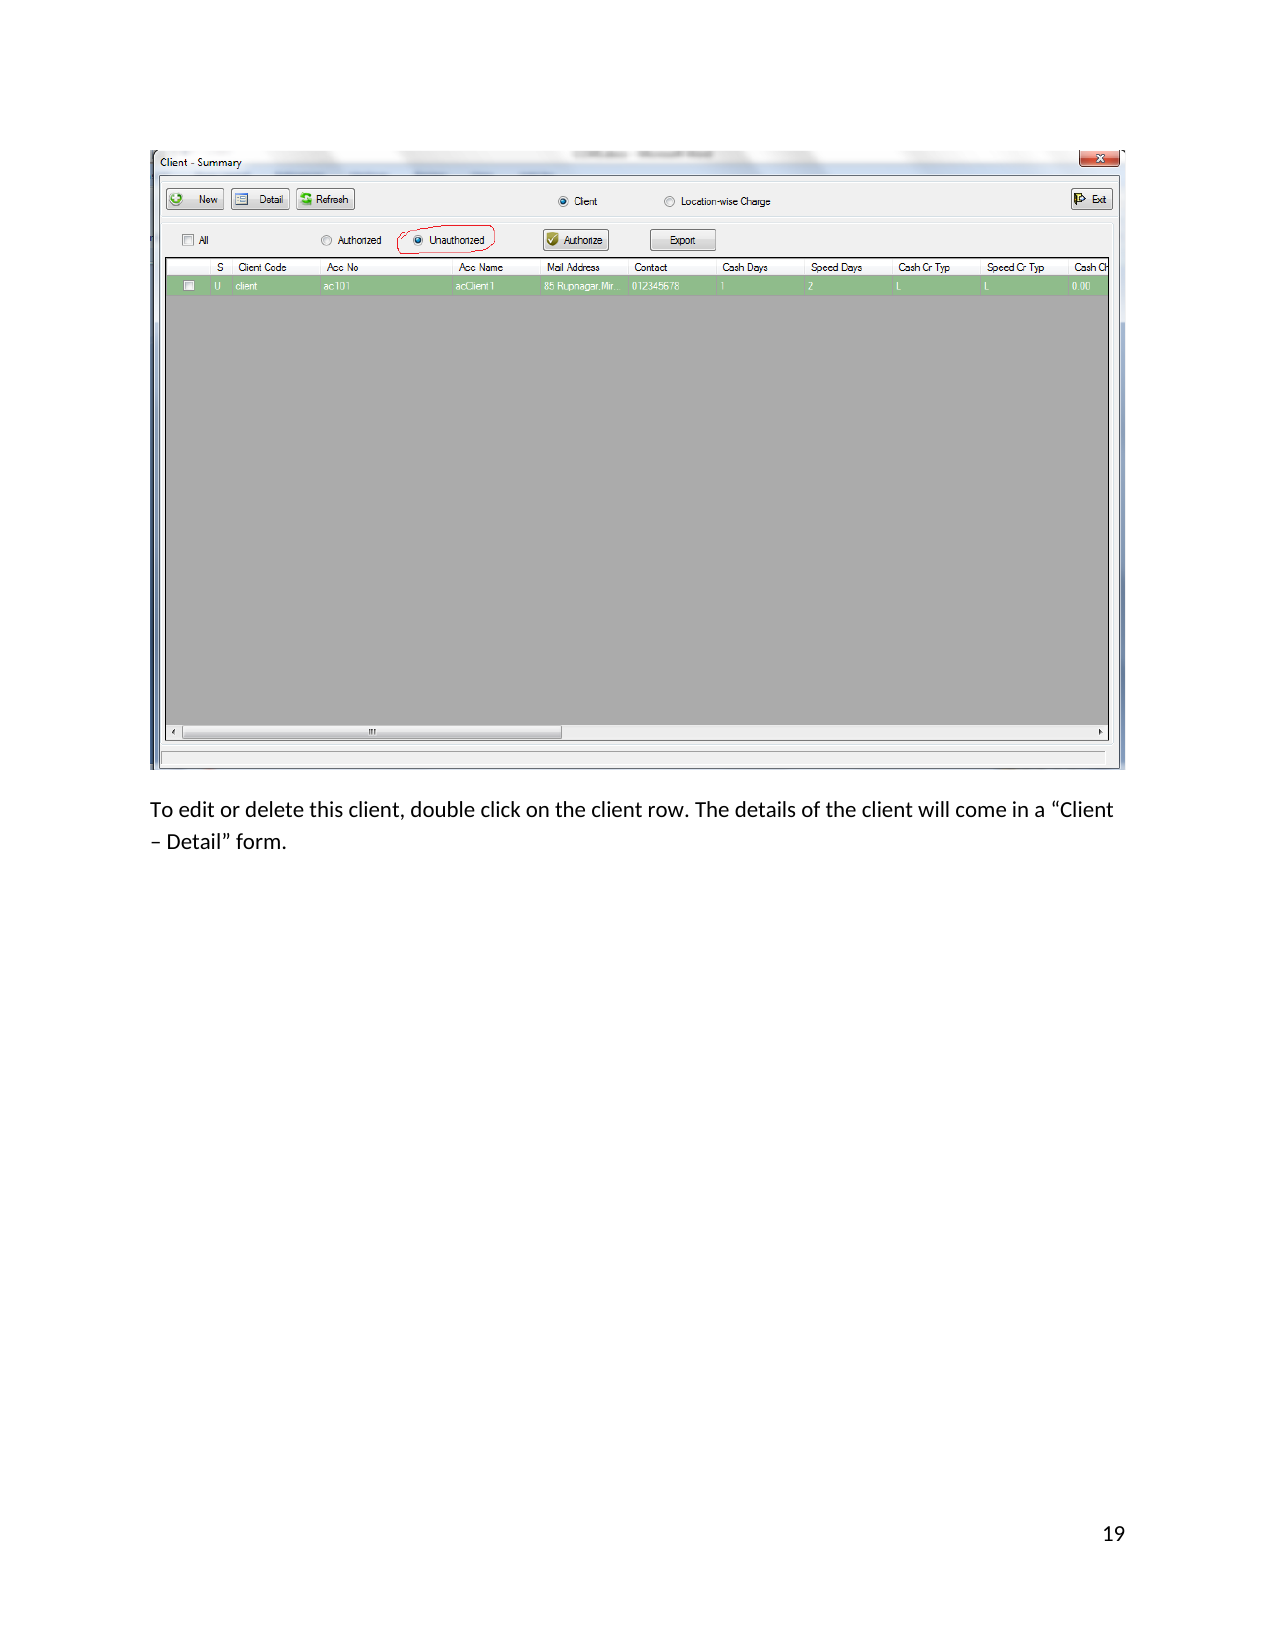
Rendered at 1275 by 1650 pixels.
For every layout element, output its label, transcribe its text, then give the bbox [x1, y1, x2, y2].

picture [150, 150, 1125, 770]
text To edit or delete this client, double click on the client row. The details of the client will come in a “Client – Detail” form. [150, 795, 1125, 855]
